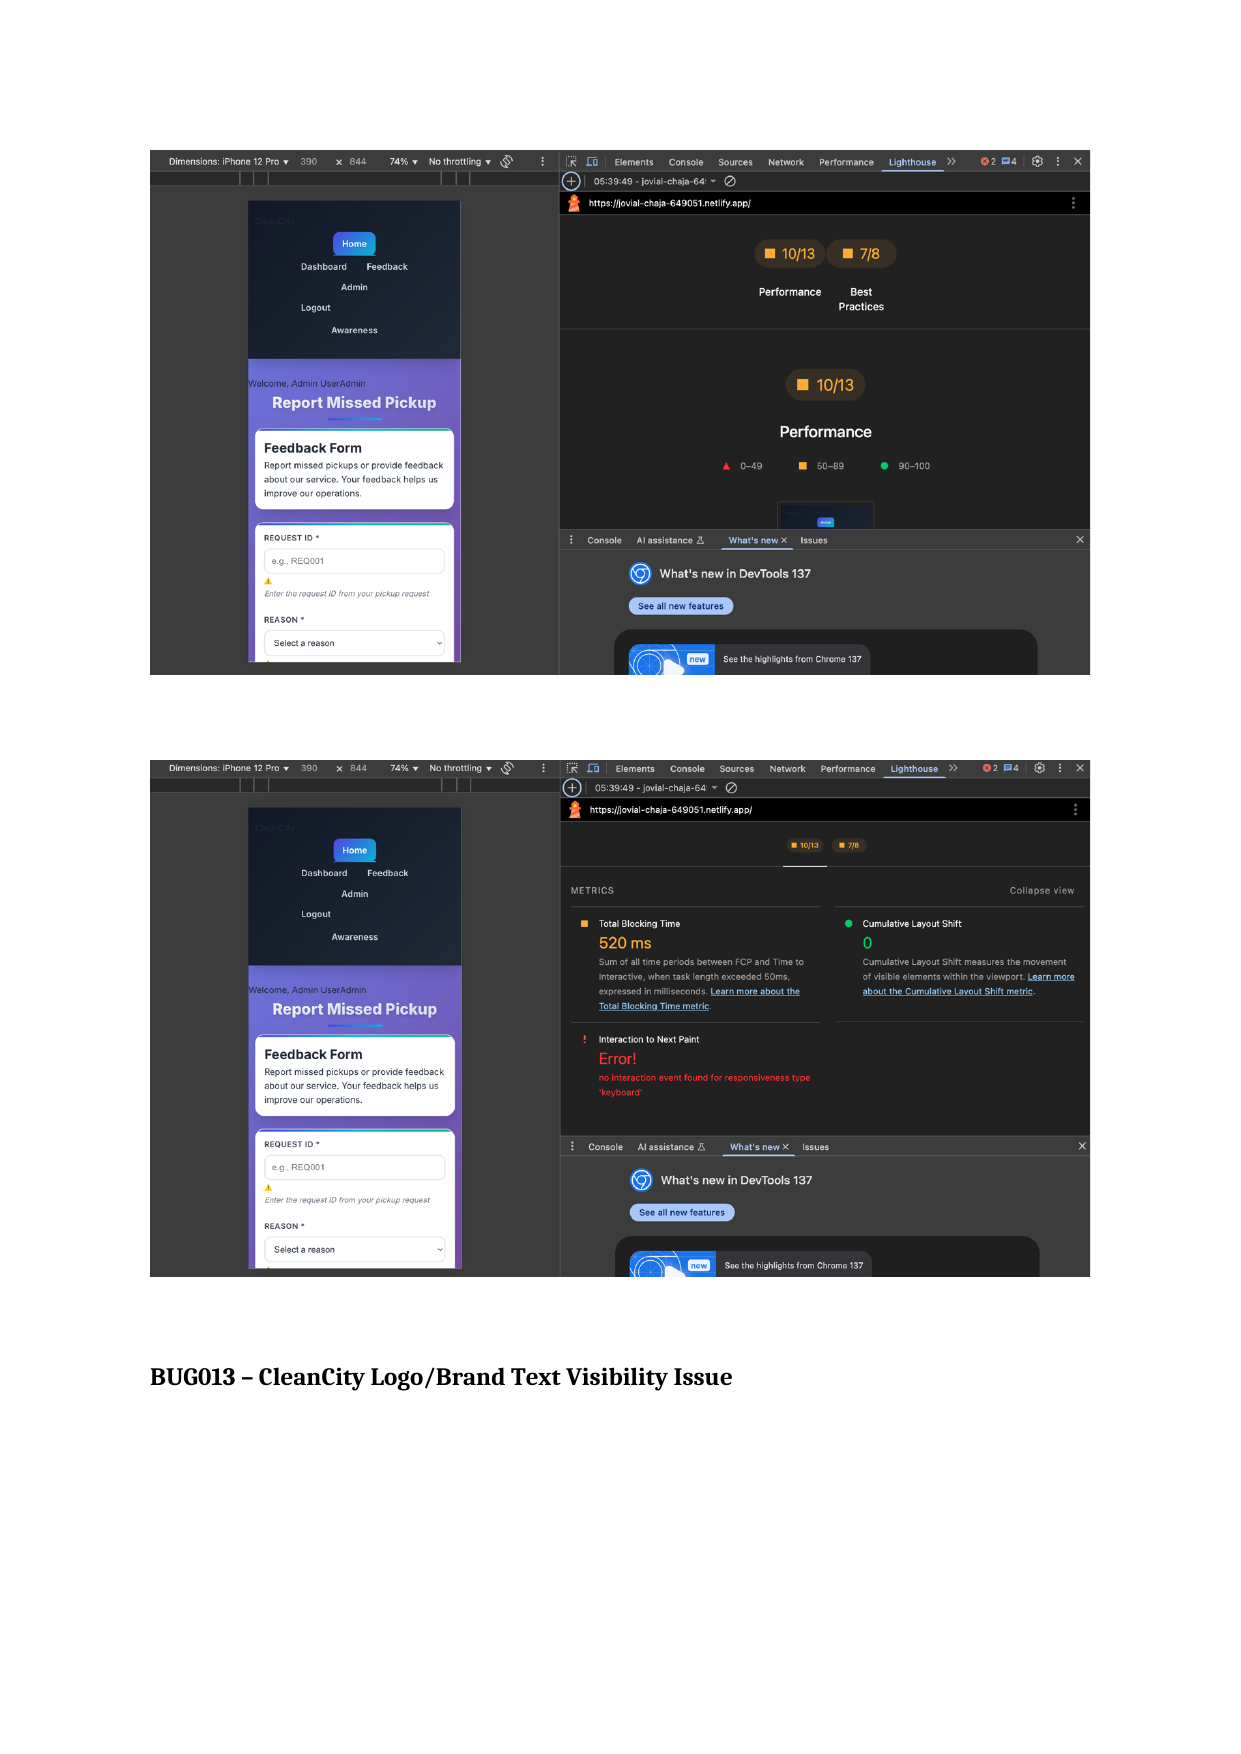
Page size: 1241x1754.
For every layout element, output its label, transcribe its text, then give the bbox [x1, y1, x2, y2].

text BUG013 – CleanCity Logo/Brand Text Visibility Issue [150, 1363, 1090, 1392]
picture [150, 760, 1091, 1277]
picture [150, 150, 1091, 675]
